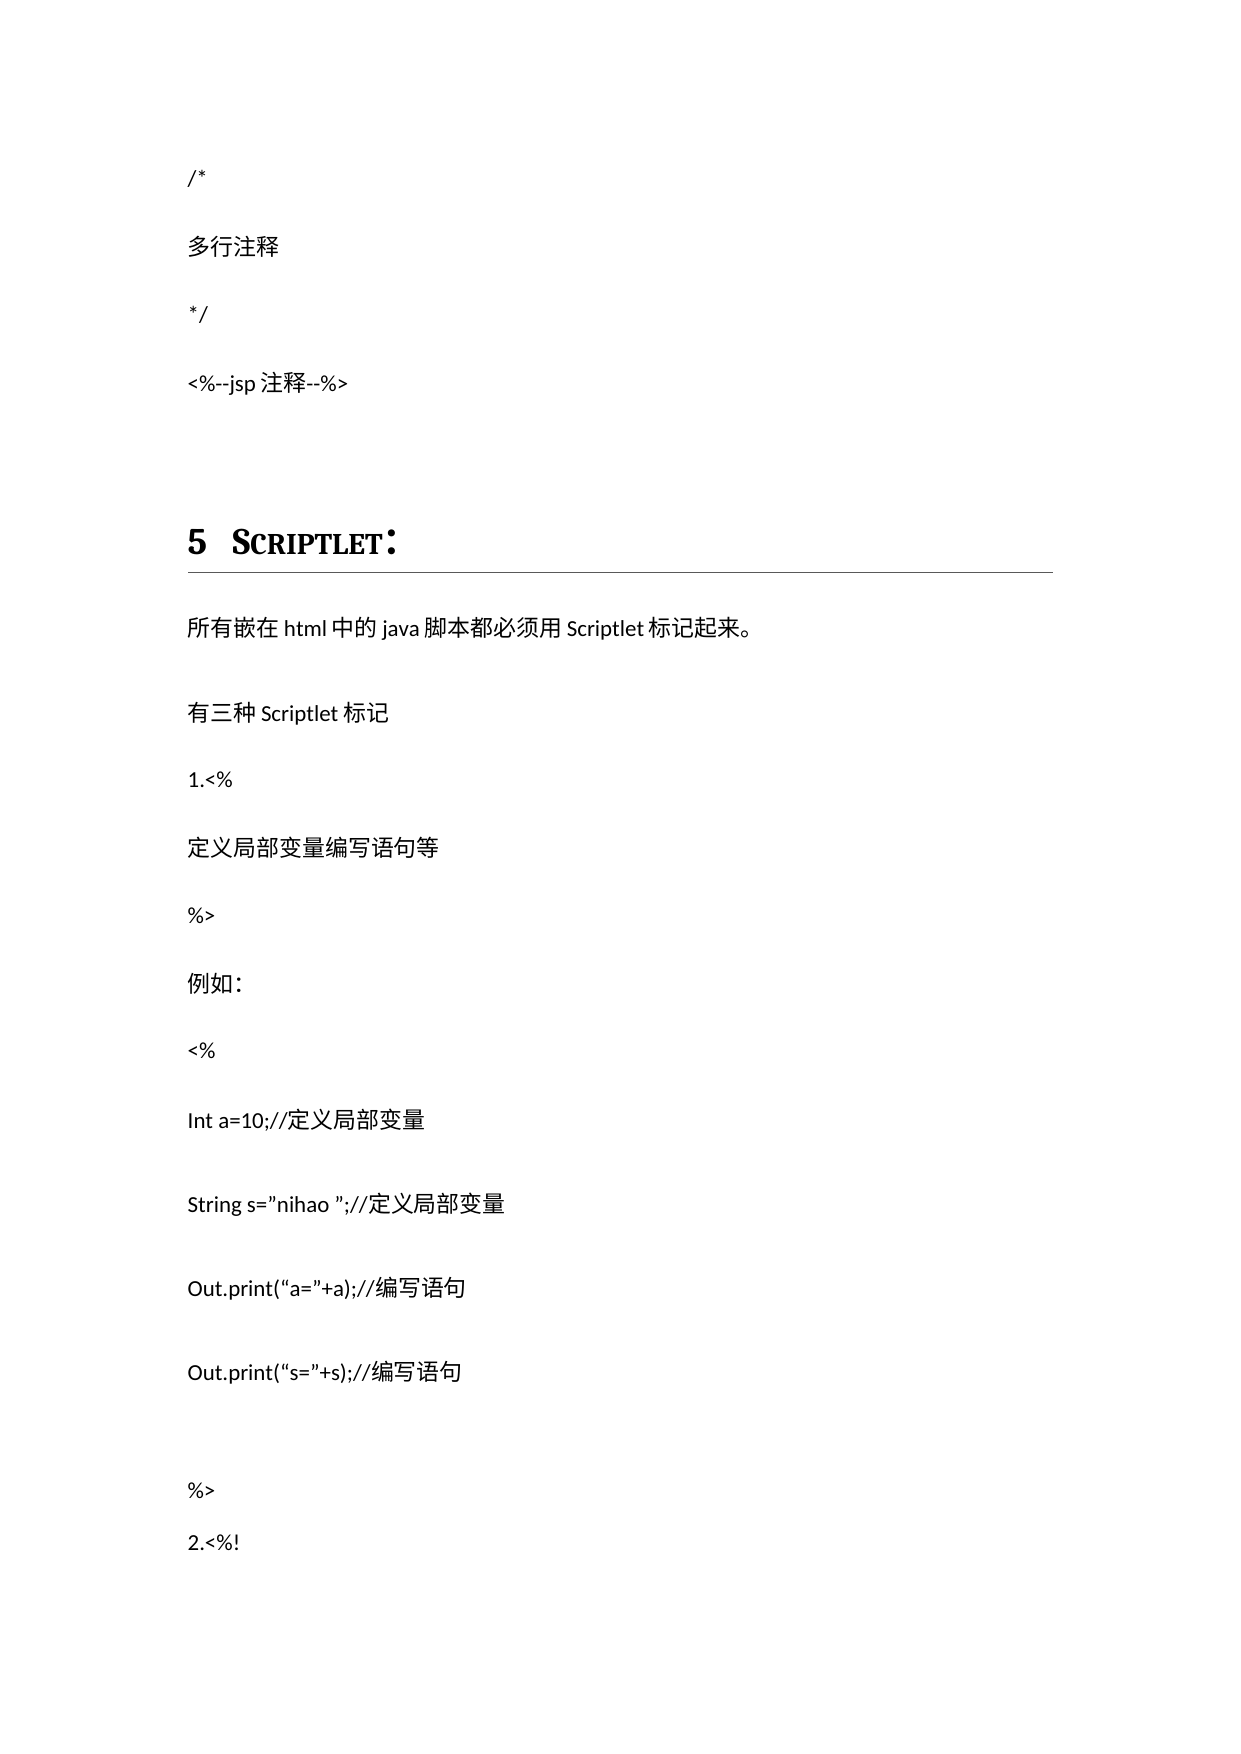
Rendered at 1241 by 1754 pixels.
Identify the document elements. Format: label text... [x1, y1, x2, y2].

text 1.<% [187, 763, 1053, 796]
text /* [187, 162, 1053, 194]
text 有三种Scriptlet标记 [187, 679, 1053, 744]
text 多行注释 [187, 213, 1053, 278]
text Out.print(“a=”+a);//编写语句 [187, 1254, 1053, 1319]
text 例如： [187, 950, 1053, 1015]
text Int a=10;//定义局部变量 [187, 1086, 1053, 1151]
text */ [187, 298, 1053, 330]
text <%--jsp注释--%> [187, 349, 1053, 414]
text 2.<%! [187, 1525, 1053, 1558]
text 所有嵌在html中的java脚本都必须用Scriptlet标记起来。 [187, 594, 1053, 659]
text String s=”nihao ”;//定义局部变量 [187, 1170, 1053, 1235]
text <% [187, 1034, 1053, 1067]
text %> [187, 1474, 1053, 1507]
text 定义局部变量编写语句等 [187, 814, 1053, 879]
text %> [187, 899, 1053, 931]
subtitle Scriptlet： [187, 505, 1053, 573]
text Out.print(“s=”+s);//编写语句 [187, 1338, 1053, 1403]
